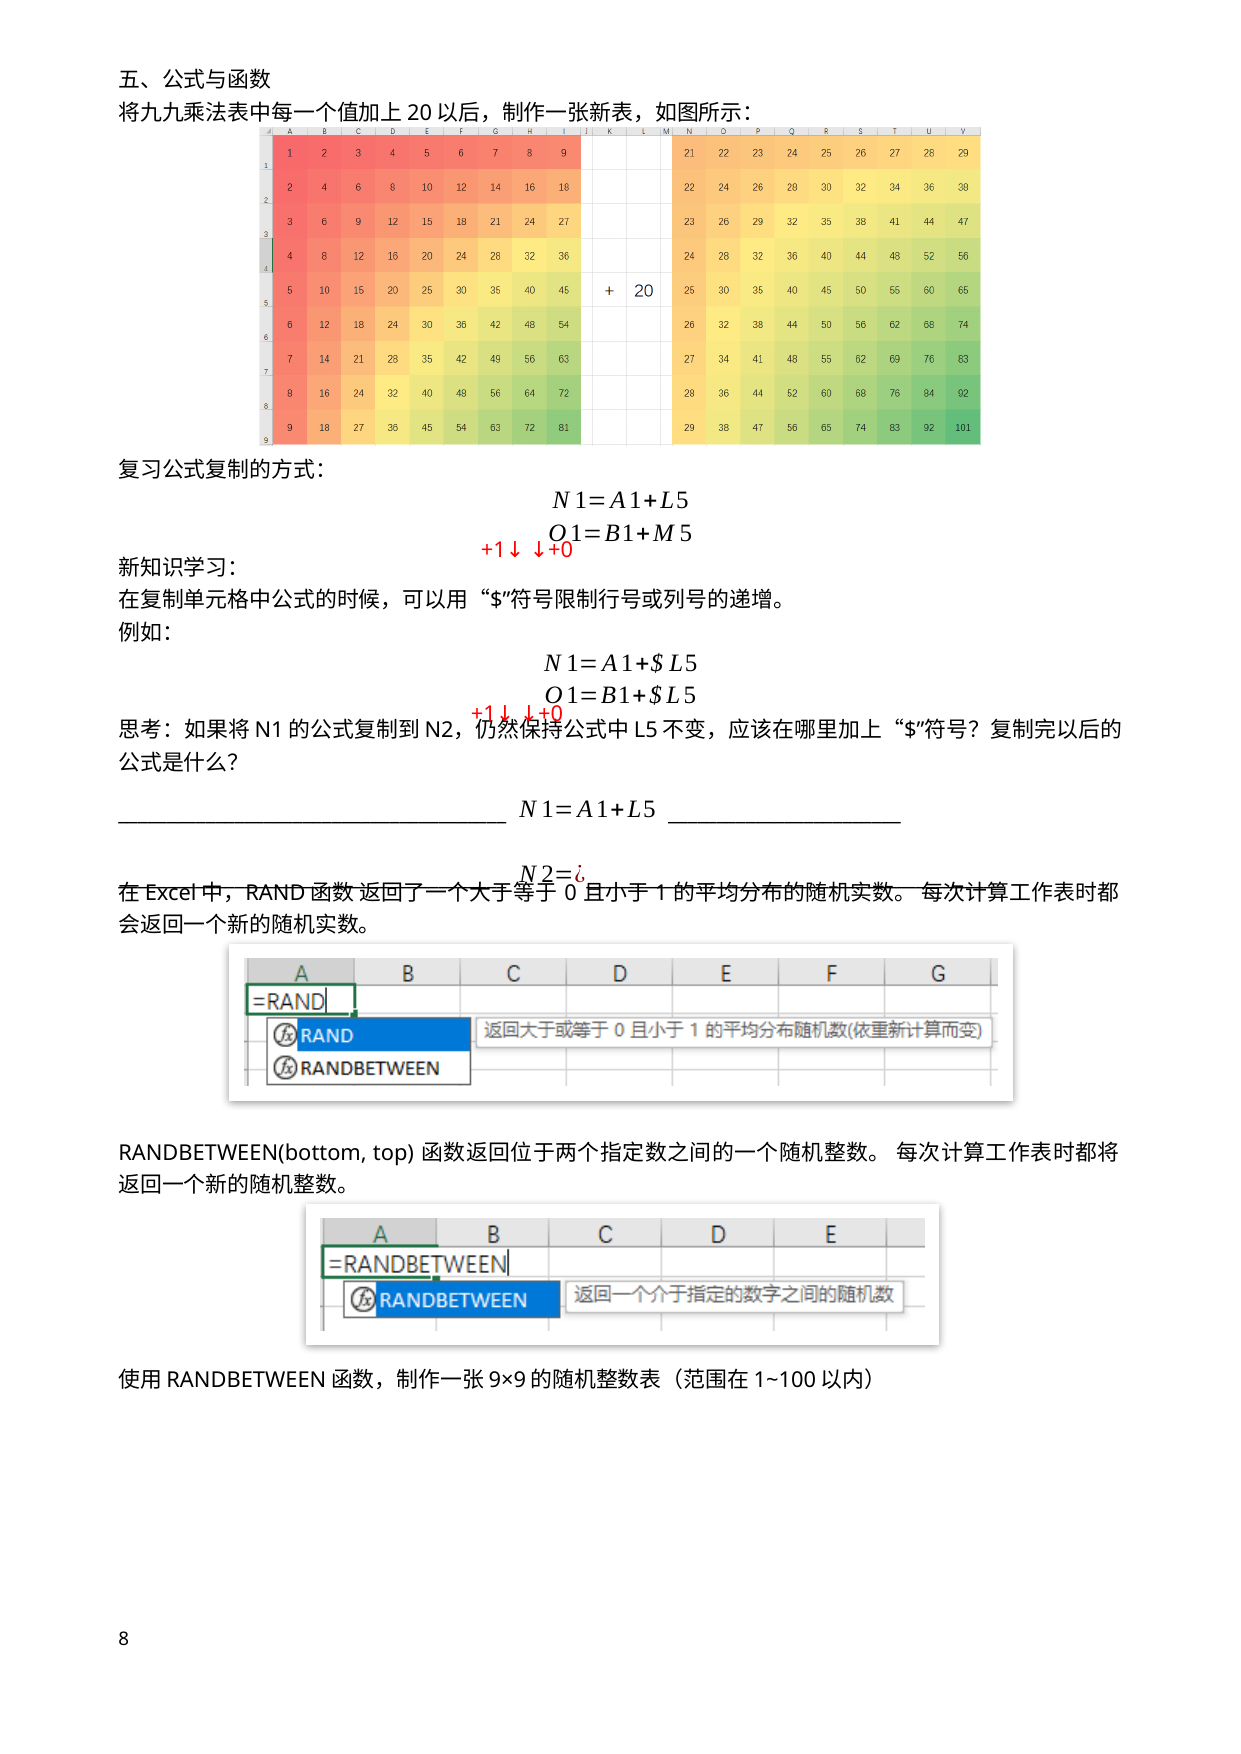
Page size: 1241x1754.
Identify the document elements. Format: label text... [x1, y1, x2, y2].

picture [259, 127, 982, 446]
text 五、公式与函数 [118, 62, 1122, 94]
text 复习公式复制的方式： [118, 452, 1122, 484]
picture [320, 1218, 925, 1331]
text 思考：如果将N1的公式复制到N2，仍然保持公式中L5不变，应该在哪里加上“$”符号？复制完以后的公式是什么？ [118, 712, 1122, 777]
text ________________________________________ ___________________________________________ [118, 842, 1122, 874]
text RANDBETWEEN(bottom, top) 函数返回位于两个指定数之间的一个随机整数。 每次计算工作表时都将返回一个新的随机整数。 [118, 1134, 1122, 1199]
text 新知识学习： [118, 549, 1122, 582]
text 使用RANDBETWEEN函数，制作一张9×9的随机整数表（范围在1~100以内） [118, 1362, 1122, 1394]
text 在复制单元格中公式的时候，可以用“$”符号限制行号或列号的递增。 [118, 582, 1122, 614]
text 将九九乘法表中每一个值加上20以后，制作一张新表，如图所示： [118, 94, 1122, 127]
text ________________________________________ ________________________ [118, 777, 1122, 809]
text 在Excel中，RAND函数 返回了一个大于等于 0 且小于 1 的平均分布的随机实数。 每次计算工作表时都会返回一个新的随机实数。 [118, 874, 1122, 939]
picture [244, 958, 998, 1086]
text 例如： [118, 614, 1122, 647]
